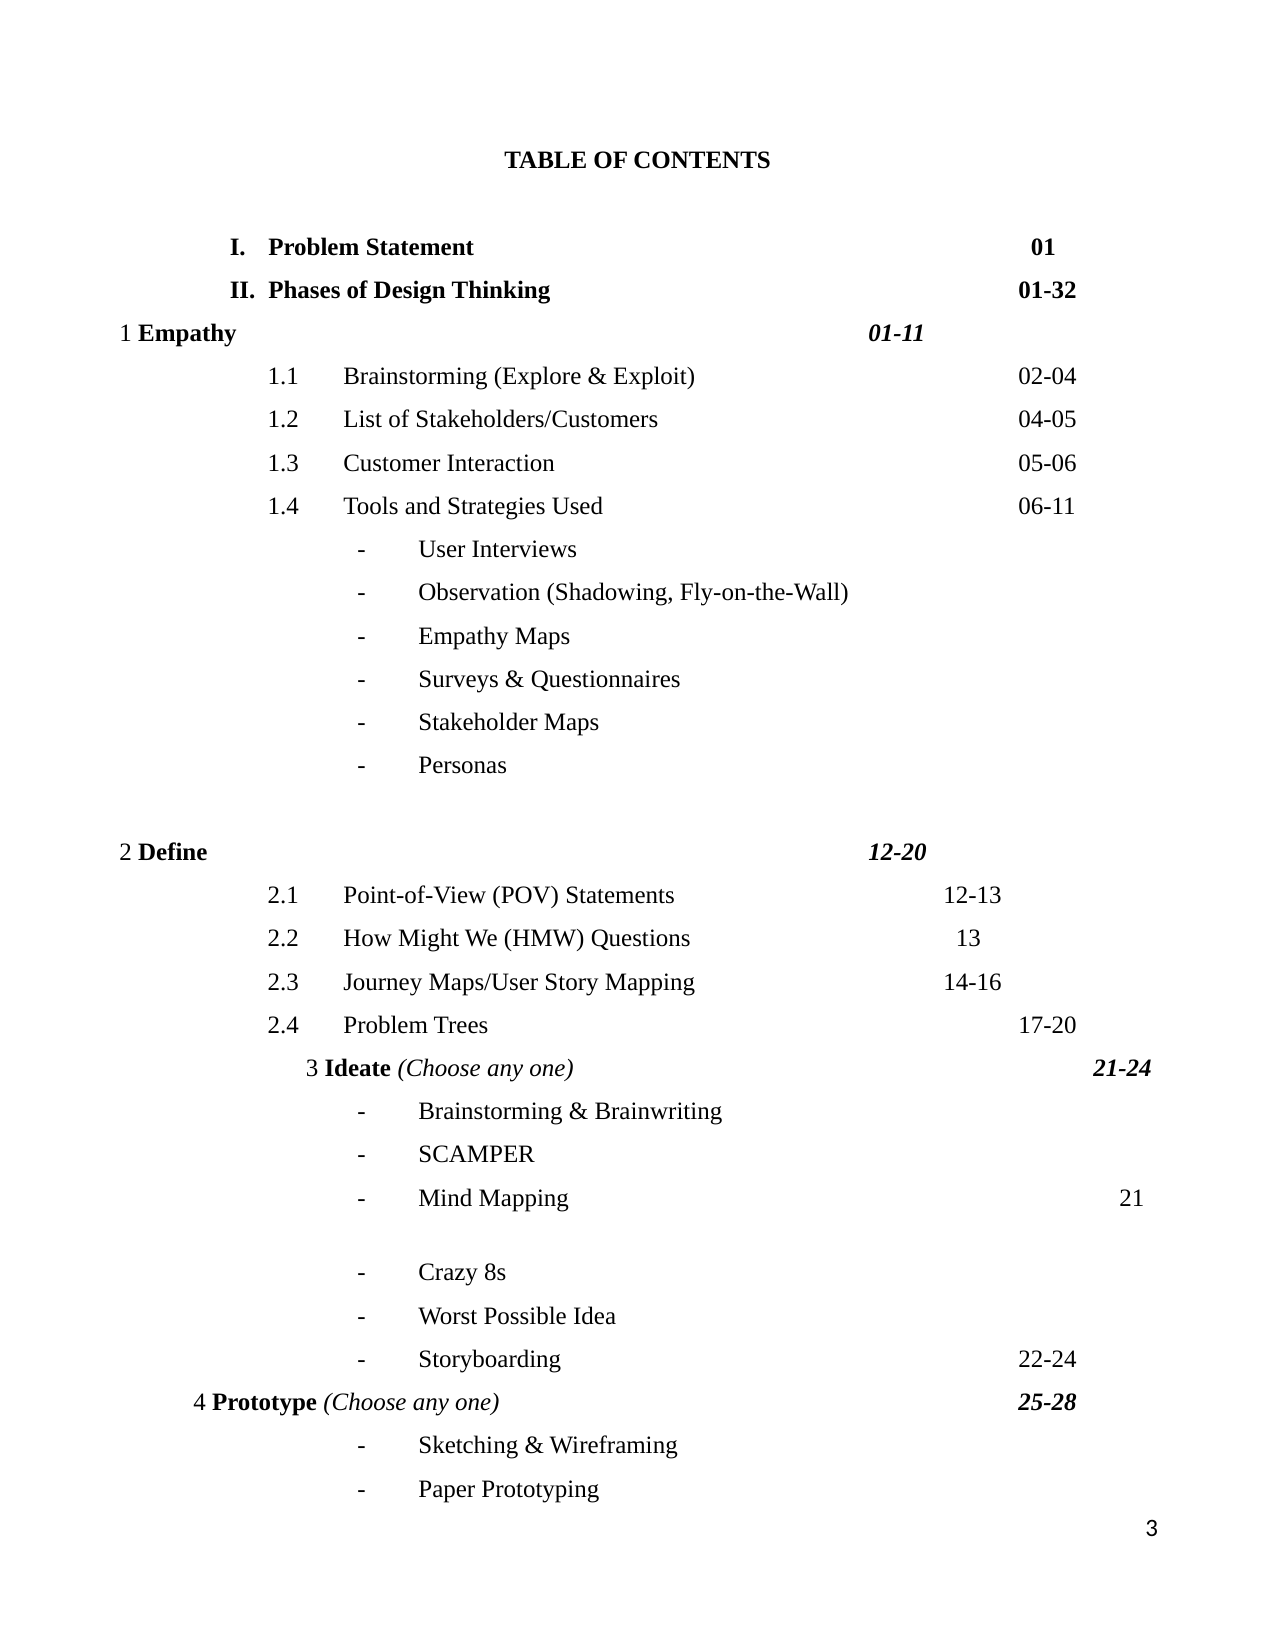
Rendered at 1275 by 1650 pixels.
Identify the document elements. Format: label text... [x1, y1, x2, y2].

list Phases of Design Thinking 01-32 [229, 275, 1157, 304]
list SCAMPER [357, 1139, 1157, 1168]
list Storyboarding 22-24 [357, 1344, 1157, 1373]
list Tools and Strategies Used 06-11 [267, 491, 1157, 520]
text 2 Define 12-20 [118, 837, 1157, 866]
list Point-of-View (POV) Statements 12-13 [267, 880, 1157, 909]
list Surveys & Questionnaires [357, 664, 1157, 693]
list Problem Statement 01 [229, 232, 1157, 260]
list Problem Trees 17-20 [267, 1010, 1157, 1038]
list Brainstorming & Brainwriting [357, 1096, 1157, 1125]
list Stakeholder Maps [357, 707, 1157, 736]
list Customer Interaction 05-06 [267, 448, 1157, 477]
list Crazy 8s [357, 1257, 1157, 1286]
list Journey Maps/User Story Mapping 14-16 [267, 967, 1157, 995]
text 1 Empathy 01-11 [118, 318, 1157, 347]
list Paper Prototyping [357, 1474, 1157, 1502]
text TABLE OF CONTENTS [118, 145, 1157, 174]
list Brainstorming (Explore & Exploit) 02-04 [267, 361, 1157, 390]
list Empathy Maps [357, 621, 1157, 649]
text 4 Prototype (Choose any one) 25-28 [118, 1387, 1157, 1416]
list User Interviews [357, 534, 1157, 563]
list How Might We (HMW) Questions 13 [267, 923, 1157, 952]
list Sketching & Wireframing [357, 1430, 1157, 1459]
list Personas [357, 750, 1157, 779]
list List of Stakeholders/Customers 04-05 [267, 404, 1157, 433]
text 3 Ideate (Choose any one) 21-24 [118, 1053, 1157, 1082]
list Mind Mapping 21 [357, 1183, 1157, 1243]
list Worst Possible Idea [357, 1301, 1157, 1329]
list Observation (Shadowing, Fly-on-the-Wall) [357, 577, 1157, 606]
